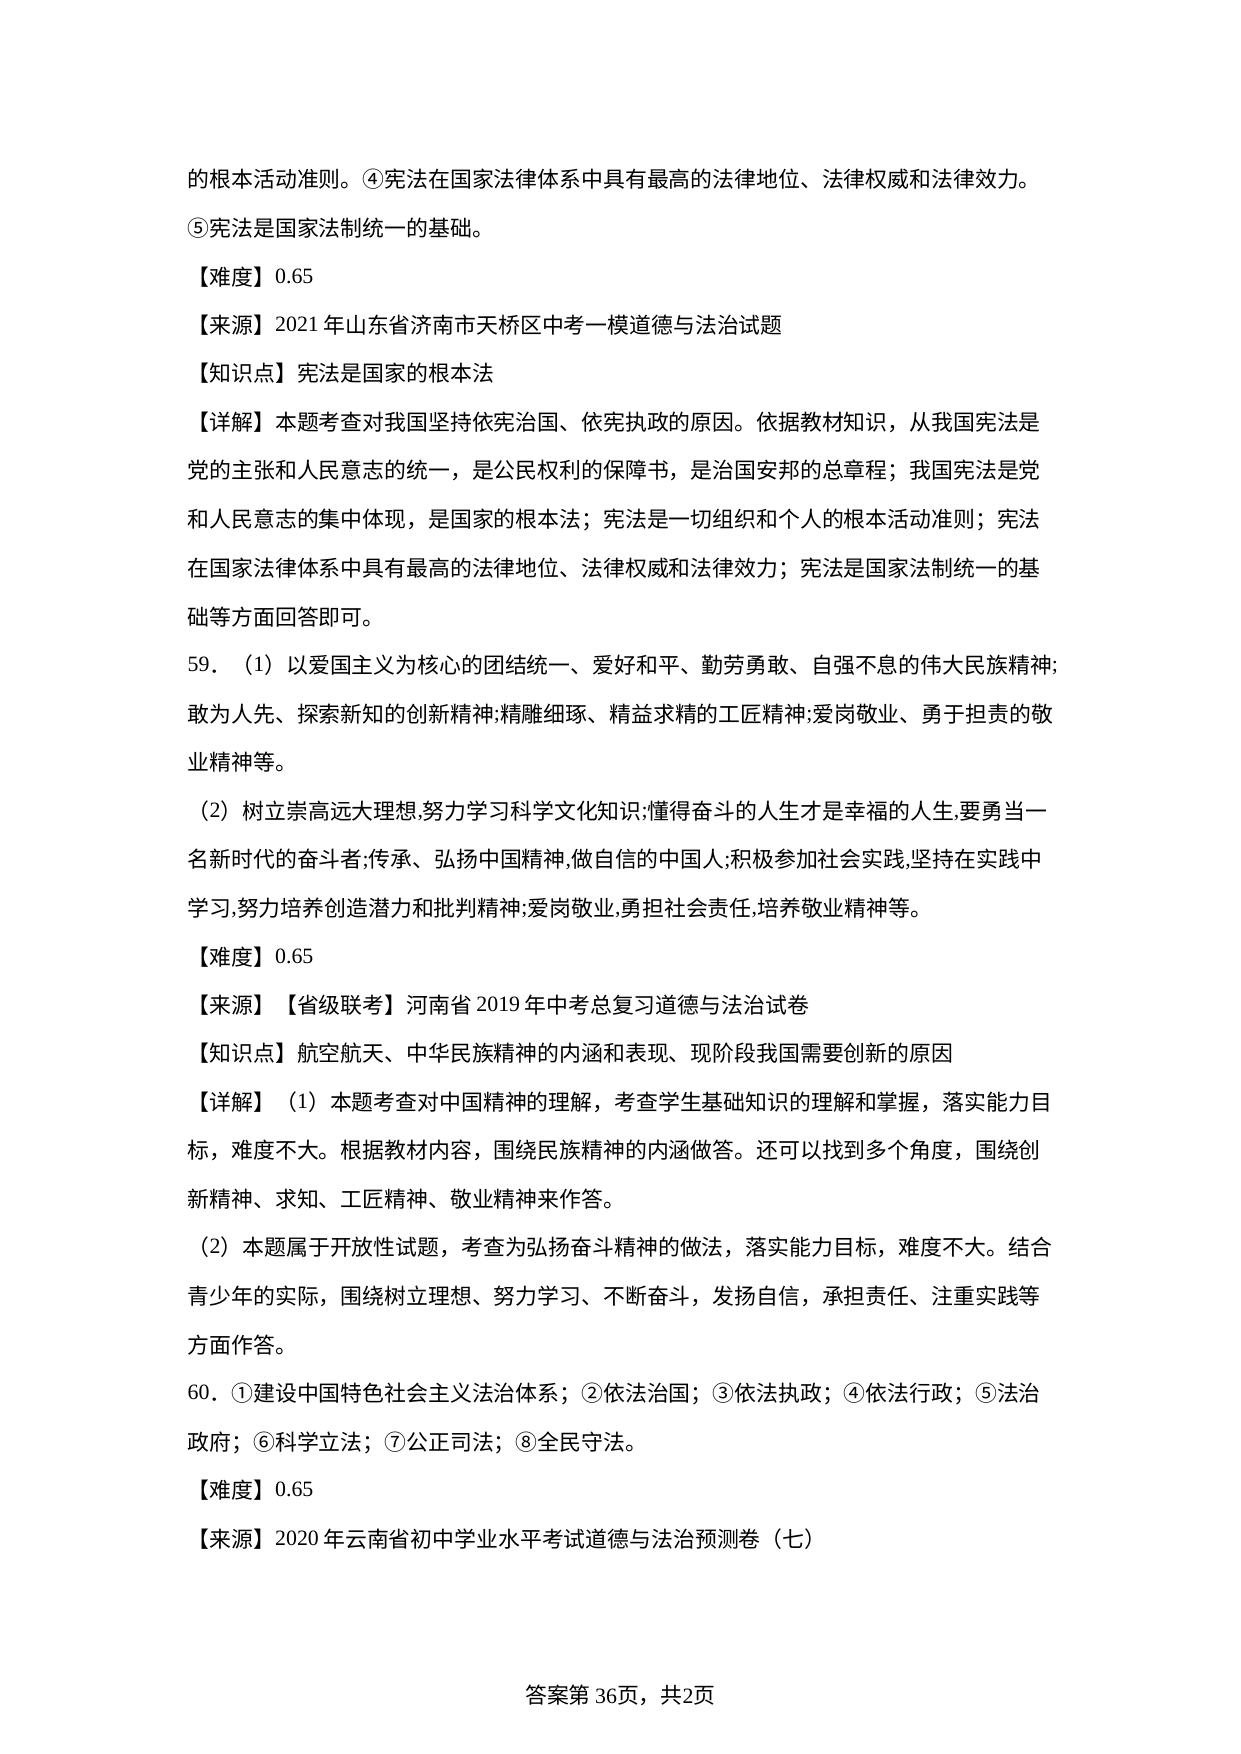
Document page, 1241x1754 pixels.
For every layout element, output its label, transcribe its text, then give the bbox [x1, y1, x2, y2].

text 60．①建设中国特色社会主义法治体系；②依法治国；③依法执政；④依法行政；⑤法治政府；⑥科学立法；⑦公正司法；⑧全民守法。 [187, 1376, 1053, 1457]
text 【详解】（1）本题考查对中国精神的理解，考查学生基础知识的理解和掌握，落实能力目标，难度不大。根据教材内容，围绕民族精神的内涵做答。还可以找到多个角度，围绕创新精神、求知、工匠精神、敬业精神来作答。 [187, 1084, 1053, 1214]
text 【知识点】航空航天、中华民族精神的内涵和表现、现阶段我国需要创新的原因 [187, 1036, 1053, 1068]
text 【详解】本题考查对我国坚持依宪治国、依宪执政的原因。依据教材知识，从我国宪法是党的主张和人民意志的统一，是公民权利的保障书，是治国安邦的总章程；我国宪法是党和人民意志的集中体现，是国家的根本法；宪法是一切组织和个人的根本活动准则；宪法在国家法律体系中具有最高的法律地位、法律权威和法律效力；宪法是国家法制统一的基础等方面回答即可。 [187, 404, 1053, 632]
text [187, 162, 1053, 243]
text 【难度】0.65 [187, 1473, 1053, 1505]
text 59．（1）以爱国主义为核心的团结统一、爱好和平、勤劳勇敢、自强不息的伟大民族精神;敢为人先、探索新知的创新精神;精雕细琢、精益求精的工匠精神;爱岗敬业、勇于担责的敬业精神等。 [187, 647, 1053, 777]
text 【知识点】宪法是国家的根本法 [187, 356, 1053, 388]
text 【来源】2021年山东省济南市天桥区中考一模道德与法治试题 [187, 307, 1053, 340]
text 【难度】0.65 [187, 939, 1053, 972]
text （2）本题属于开放性试题，考查为弘扬奋斗精神的做法，落实能力目标，难度不大。结合青少年的实际，围绕树立理想、努力学习、不断奋斗，发扬自信，承担责任、注重实践等方面作答。 [187, 1230, 1053, 1360]
text （2）树立崇高远大理想,努力学习科学文化知识;懂得奋斗的人生才是幸福的人生,要勇当一名新时代的奋斗者;传承、弘扬中国精神,做自信的中国人;积极参加社会实践,坚持在实践中学习,努力培养创造潜力和批判精神;爱岗敬业,勇担社会责任,培养敬业精神等。 [187, 793, 1053, 923]
text 【难度】0.65 [187, 259, 1053, 292]
text 【来源】【省级联考】河南省2019年中考总复习道德与法治试卷 [187, 987, 1053, 1020]
text 【来源】2020年云南省初中学业水平考试道德与法治预测卷（七） [187, 1521, 1053, 1554]
